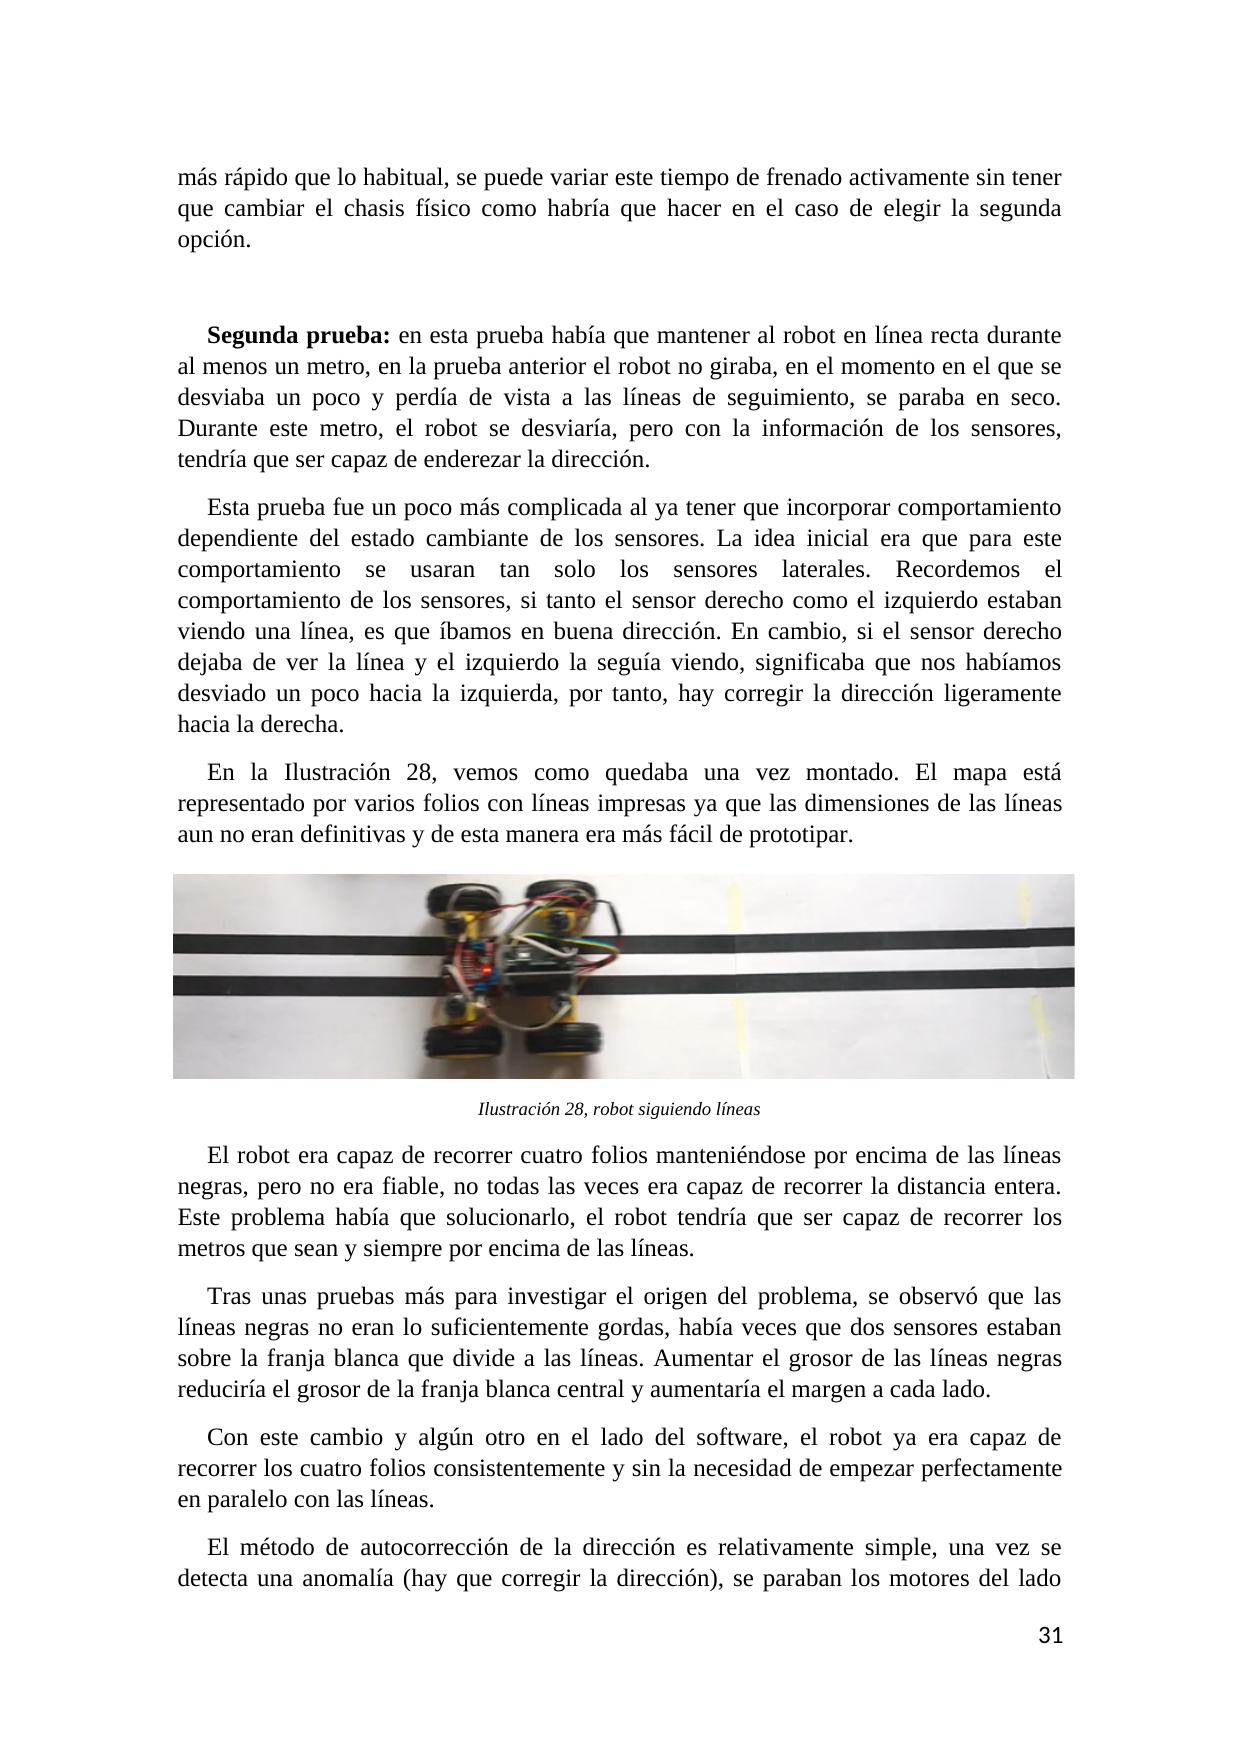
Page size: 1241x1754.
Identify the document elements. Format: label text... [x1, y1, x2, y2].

text Segunda prueba: en esta prueba había que mantener al robot en línea recta durante al menos un metro, en la prueba anterior el robot no giraba, en el momento en el que se desviaba un poco y perdía de vista a las líneas de seguimiento, se paraba en seco. Durante este metro, el robot se desviaría, pero con la información de los sensores, tendría que ser capaz de enderezar la dirección. [177, 320, 1063, 473]
text Ilustración 28, robot siguiendo líneas [177, 1098, 1063, 1119]
picture [173, 874, 1075, 1079]
text Tras unas pruebas más para investigar el origen del problema, se observó que las líneas negras no eran lo suficientemente gordas, había veces que dos sensores estaban sobre la franja blanca que divide a las líneas. Aumentar el grosor de las líneas negras reduciría el grosor de la franja blanca central y aumentaría el margen a cada lado. [177, 1281, 1063, 1403]
text El robot era capaz de recorrer cuatro folios manteniéndose por encima de las líneas negras, pero no era fiable, no todas las veces era capaz de recorrer la distancia entera. Este problema había que solucionarlo, el robot tendría que ser capaz de recorrer los metros que sean y siempre por encima de las líneas. [177, 1140, 1063, 1262]
text Con este cambio y algún otro en el lado del software, el robot ya era capaz de recorrer los cuatro folios consistentemente y sin la necesidad de empezar perfectamente en paralelo con las líneas. [177, 1422, 1063, 1513]
text En la Ilustración 28, vemos como quedaba una vez montado. El mapa está representado por varios folios con líneas impresas ya que las dimensiones de las líneas aun no eran definitivas y de esta manera era más fácil de prototipar. [177, 757, 1063, 848]
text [177, 1532, 1063, 1592]
text Esta prueba fue un poco más complicada al ya tener que incorporar comportamiento dependiente del estado cambiante de los sensores. La idea inicial era que para este comportamiento se usaran tan solo los sensores laterales. Recordemos el comportamiento de los sensores, si tanto el sensor derecho como el izquierdo estaban viendo una línea, es que íbamos en buena dirección. En cambio, si el sensor derecho dejaba de ver la línea y el izquierdo la seguía viendo, significaba que nos habíamos desviado un poco hacia la izquierda, por tanto, hay corregir la dirección ligeramente hacia la derecha. [177, 492, 1063, 738]
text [177, 162, 1063, 253]
